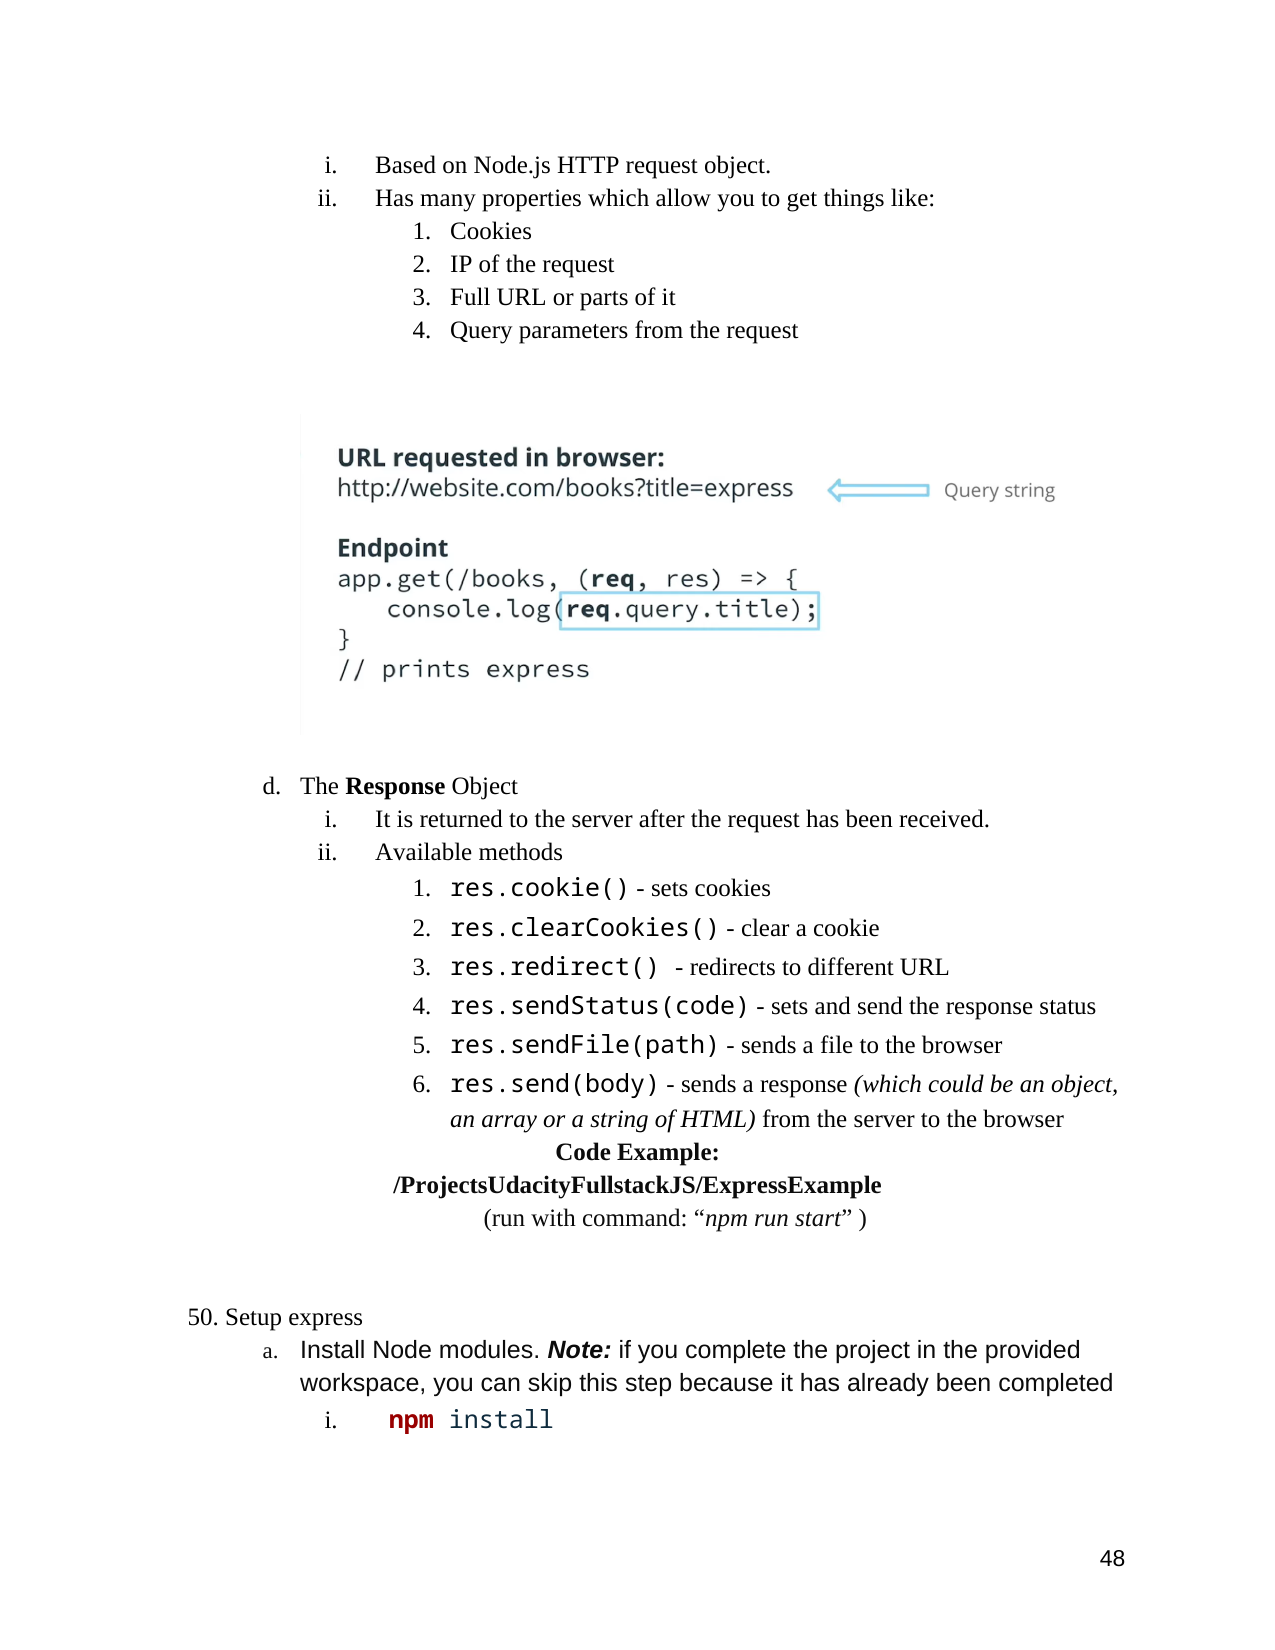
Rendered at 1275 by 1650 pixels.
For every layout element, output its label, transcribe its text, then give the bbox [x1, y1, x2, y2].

picture [300, 414, 1096, 735]
list Full URL or parts of it [412, 282, 1125, 311]
list Has many properties which allow you to get things like: [337, 183, 1125, 212]
list res.sendFile(path) - sends a file to the browser [412, 1027, 1125, 1061]
list Setup express [187, 1302, 1125, 1331]
list Based on Node.js HTTP request object. [337, 150, 1125, 179]
list The Response Object [262, 771, 1125, 800]
list npm install [337, 1401, 1125, 1436]
list res.send(body) - sends a response (which could be an object, an array or a string of HTML) from the server to the browser [412, 1066, 1125, 1133]
list Cookies [412, 216, 1125, 245]
text Code Example: [150, 1137, 1125, 1166]
list IP of the request [412, 249, 1125, 278]
list res.clearCookies() - clear a cookie [412, 909, 1125, 943]
list res.cookie() - sets cookies [412, 870, 1125, 904]
list res.redirect() - redirects to different URL [412, 948, 1125, 982]
list Install Node modules. Note: if you complete the project in the provided workspace, you can skip this step because it has already been completed [262, 1335, 1125, 1397]
list res.sendStatus(code) - sets and send the response status [412, 988, 1125, 1022]
list Query parameters from the request [412, 315, 1125, 344]
list It is returned to the server after the request has been received. [337, 804, 1125, 833]
text /ProjectsUdacityFullstackJS/ExpressExample [150, 1170, 1125, 1199]
text (run with command: “npm run start” ) [150, 1203, 1125, 1232]
list Available methods [337, 837, 1125, 866]
